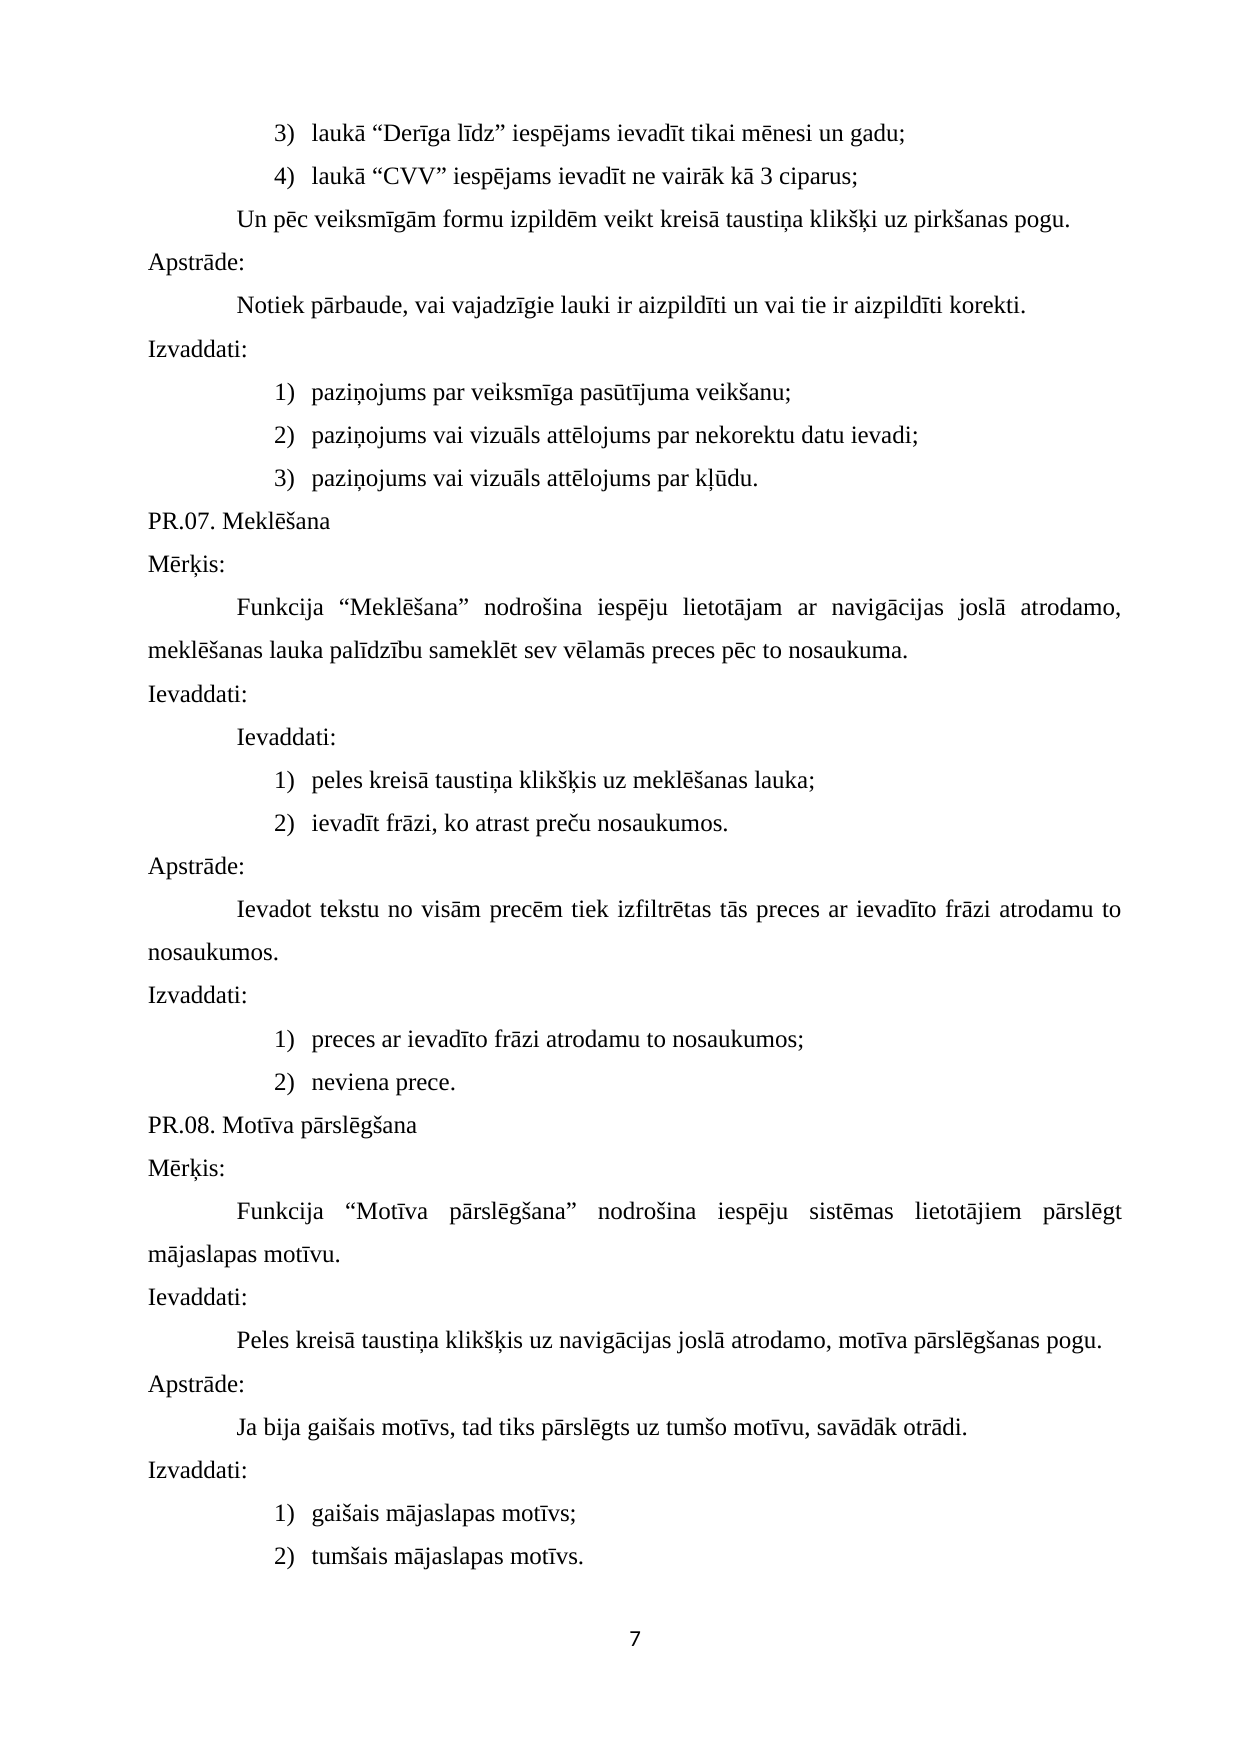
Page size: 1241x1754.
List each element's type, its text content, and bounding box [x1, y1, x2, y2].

text PR.08. Motīva pārslēgšana [148, 1110, 1122, 1139]
text Apstrāde: [148, 1369, 1122, 1397]
list ievadīt frāzi, ko atrast preču nosaukumos. [274, 808, 1122, 837]
text Funkcija “Motīva pārslēgšana” nodrošina iespēju sistēmas lietotājiem pārslēgt mājaslapas motīvu. [148, 1196, 1122, 1268]
list paziņojums vai vizuāls attēlojums par nekorektu datu ievadi; [274, 420, 1122, 449]
list laukā “Derīga līdz” iespējams ievadīt tikai mēnesi un gadu; [274, 118, 1122, 147]
list paziņojums par veiksmīga pasūtījuma veikšanu; [274, 377, 1122, 406]
text Notiek pārbaude, vai vajadzīgie lauki ir aizpildīti un vai tie ir aizpildīti korekti. [148, 291, 1122, 319]
list tumšais mājaslapas motīvs. [274, 1541, 1122, 1570]
list peles kreisā taustiņa klikšķis uz meklēšanas lauka; [274, 765, 1122, 794]
text Mērķis: [148, 1153, 1122, 1182]
text Ievaddati: [148, 1282, 1122, 1311]
text Apstrāde: [148, 851, 1122, 880]
list laukā “CVV” iespējams ievadīt ne vairāk kā 3 ciparus; [274, 161, 1122, 190]
list neviena prece. [274, 1067, 1122, 1096]
text Mērķis: [148, 549, 1122, 578]
text PR.07. Meklēšana [148, 506, 1122, 535]
text Ievadot tekstu no visām precēm tiek izfiltrētas tās preces ar ievadīto frāzi atrodamu to nosaukumos. [148, 894, 1122, 966]
list gaišais mājaslapas motīvs; [274, 1498, 1122, 1527]
text Ievaddati: [148, 679, 1122, 707]
text Ja bija gaišais motīvs, tad tiks pārslēgts uz tumšo motīvu, savādāk otrādi. [148, 1412, 1122, 1441]
list preces ar ievadīto frāzi atrodamu to nosaukumos; [274, 1024, 1122, 1052]
text Izvaddati: [148, 981, 1122, 1009]
list paziņojums vai vizuāls attēlojums par kļūdu. [274, 463, 1122, 492]
text Funkcija “Meklēšana” nodrošina iespēju lietotājam ar navigācijas joslā atrodamo, meklēšanas lauka palīdzību sameklēt sev vēlamās preces pēc to nosaukuma. [148, 592, 1122, 664]
text Izvaddati: [148, 334, 1122, 362]
text Izvaddati: [148, 1455, 1122, 1484]
text Peles kreisā taustiņa klikšķis uz navigācijas joslā atrodamo, motīva pārslēgšanas pogu. [148, 1326, 1122, 1354]
text Ievaddati: [148, 722, 1122, 751]
text Un pēc veiksmīgām formu izpildēm veikt kreisā taustiņa klikšķi uz pirkšanas pogu. [236, 204, 1122, 233]
text Apstrāde: [148, 247, 1122, 276]
